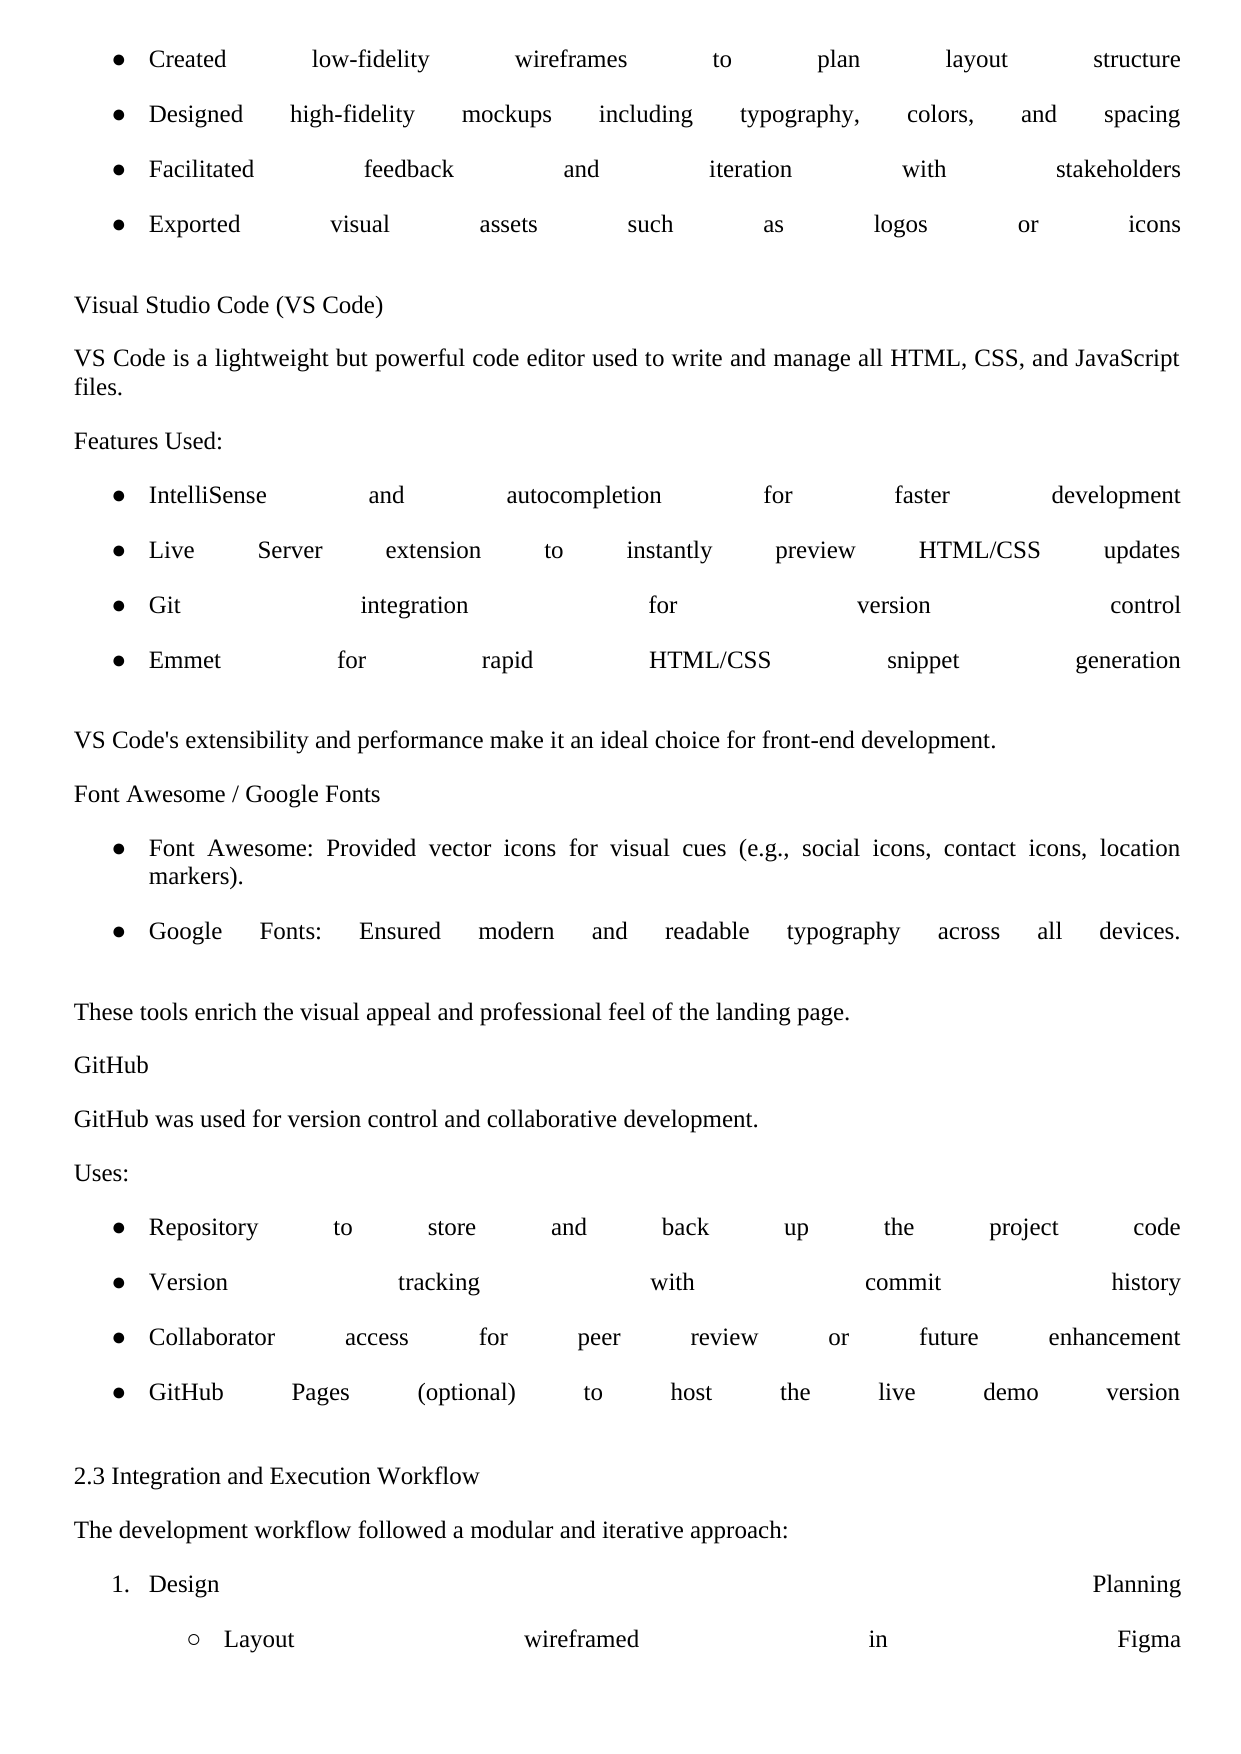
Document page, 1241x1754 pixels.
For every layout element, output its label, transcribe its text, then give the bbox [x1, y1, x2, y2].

list Created low-fidelity wireframes to plan layout structure [111, 44, 1181, 99]
text These tools enrich the visual appeal and professional feel of the landing page. [74, 997, 1181, 1025]
list Designed high-fidelity mockups including typography, colors, and spacing [111, 99, 1181, 154]
text VS Code's extensibility and performance make it an ideal choice for front-end development. [74, 725, 1181, 754]
list Facilitated feedback and iteration with stakeholders [111, 154, 1181, 209]
list Live Server extension to instantly preview HTML/CSS updates [111, 535, 1181, 590]
list Exported visual assets such as logos or icons [111, 209, 1181, 265]
subtitle Font Awesome / Google Fonts [74, 779, 1181, 808]
subtitle GitHub [74, 1050, 1181, 1079]
list Repository to store and back up the project code [111, 1212, 1181, 1267]
text GitHub was used for version control and collaborative development. [74, 1104, 1181, 1133]
list Google Fonts: Ensured modern and readable typography across all devices. [111, 916, 1181, 972]
list GitHub Pages (optional) to host the live demo version [111, 1377, 1181, 1432]
list Git integration for version control [111, 590, 1181, 645]
text Features Used: [74, 426, 1181, 455]
subtitle 2.3 Integration and Execution Workflow [74, 1461, 1181, 1490]
text Uses: [74, 1158, 1181, 1187]
list Font Awesome: Provided vector icons for visual cues (e.g., social icons, contact icons, location markers). [111, 833, 1181, 916]
list Layout wireframed in Figma [186, 1624, 1181, 1679]
text VS Code is a lightweight but powerful code editor used to write and manage all HTML, CSS, and JavaScript files. [74, 343, 1181, 401]
list IntelliSense and autocompletion for faster development [111, 480, 1181, 535]
list Collaborator access for peer review or future enhancement [111, 1322, 1181, 1377]
list Version tracking with commit history [111, 1267, 1181, 1322]
list Design Planning [111, 1569, 1181, 1624]
list Emmet for rapid HTML/CSS snippet generation [111, 645, 1181, 700]
subtitle Visual Studio Code (VS Code) [74, 290, 1181, 318]
text The development workflow followed a modular and iterative approach: [74, 1515, 1181, 1544]
